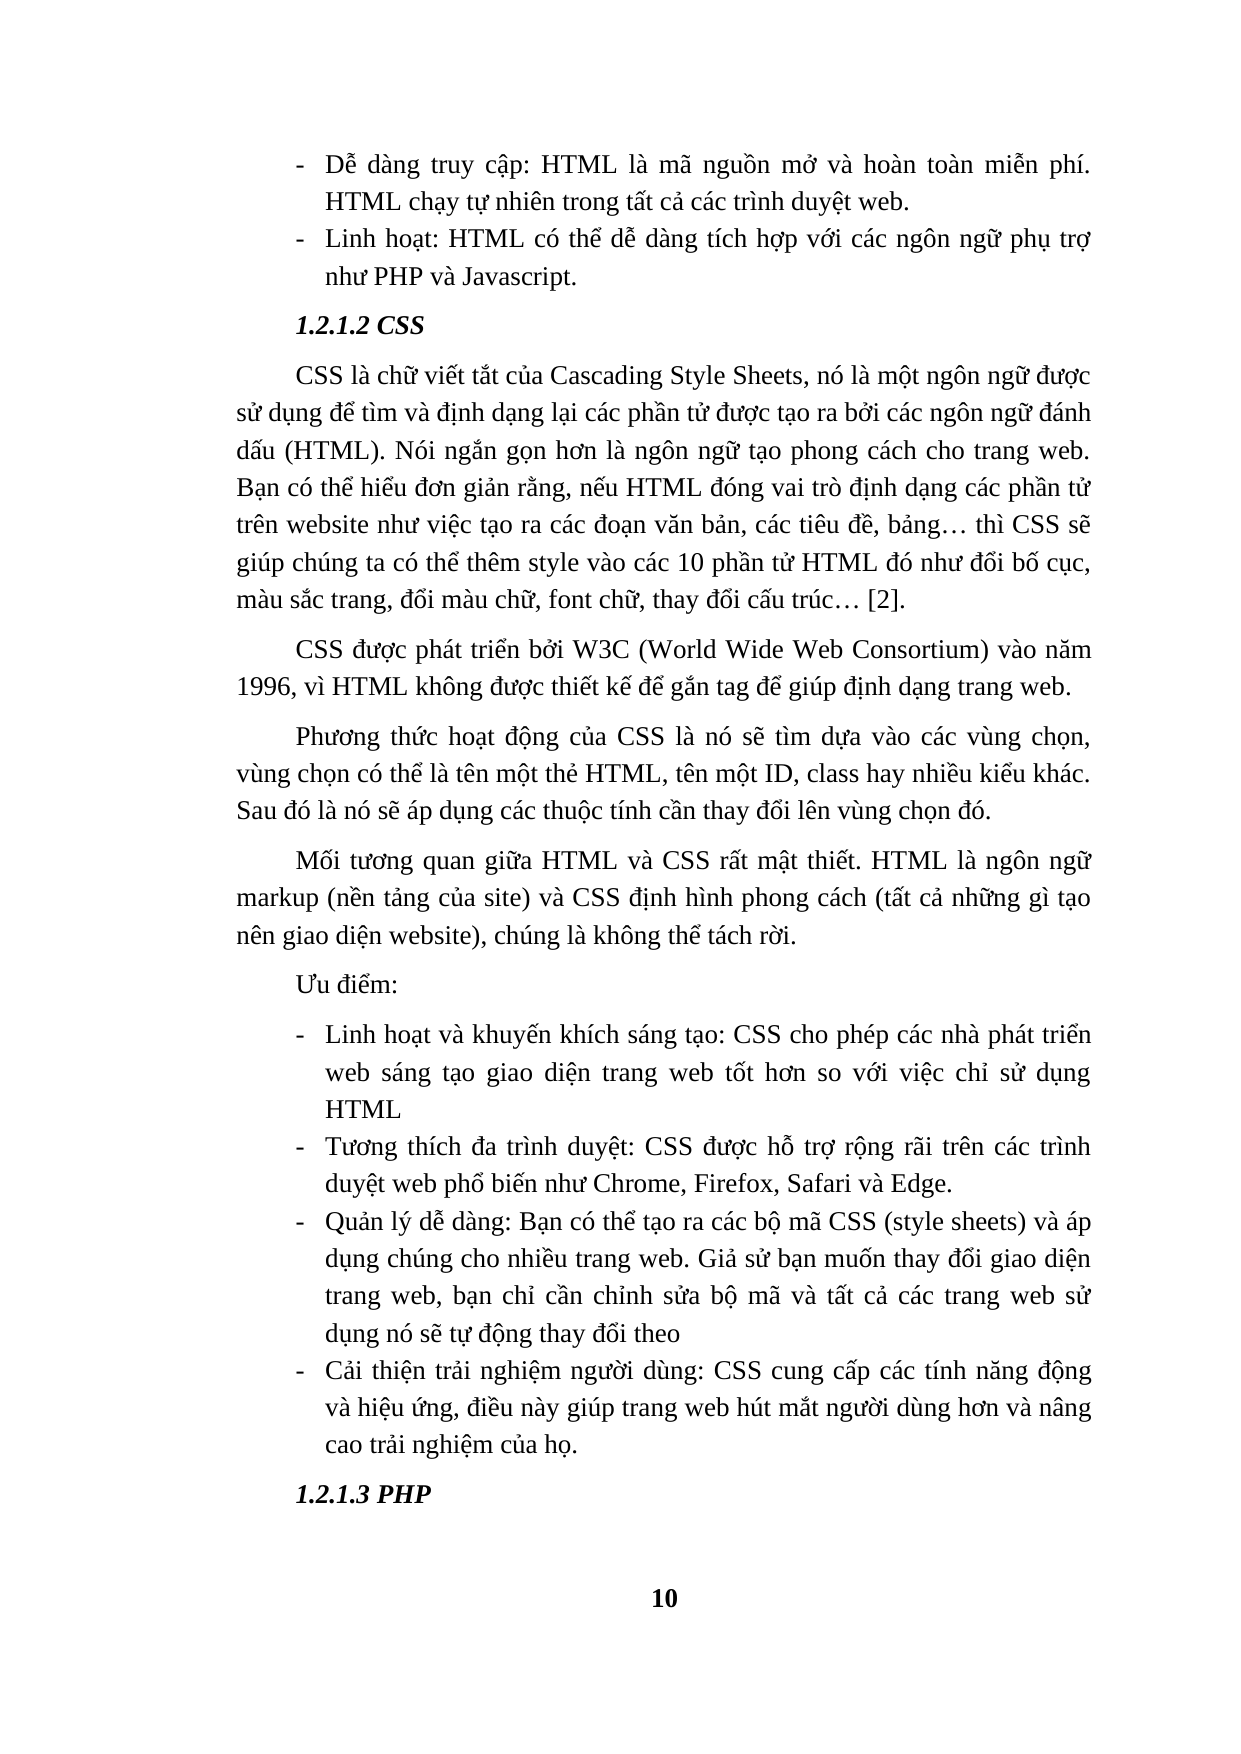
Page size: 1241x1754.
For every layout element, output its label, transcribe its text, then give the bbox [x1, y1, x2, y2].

text Phương thức hoạt động của CSS là nó sẽ tìm dựa vào các vùng chọn, vùng chọn có thể là tên một thẻ HTML, tên một ID, class hay nhiều kiểu khác. Sau đó là nó sẽ áp dụng các thuộc tính cần thay đổi lên vùng chọn đó. [236, 720, 1092, 826]
text CSS [295, 309, 1092, 341]
text PHP [295, 1478, 1092, 1509]
list Cải thiện trải nghiệm người dùng: CSS cung cấp các tính năng động và hiệu ứng, điều này giúp trang web hút mắt người dùng hơn và nâng cao trải nghiệm của họ. [295, 1354, 1092, 1460]
text CSS được phát triển bởi W3C (World Wide Web Consortium) vào năm 1996, vì HTML không được thiết kế để gắn tag để giúp định dạng trang web. [236, 633, 1092, 701]
text Ưu điểm: [236, 968, 1092, 1000]
list Quản lý dễ dàng: Bạn có thể tạo ra các bộ mã CSS (style sheets) và áp dụng chúng cho nhiều trang web. Giả sử bạn muốn thay đổi giao diện trang web, bạn chỉ cần chỉnh sửa bộ mã và tất cả các trang web sử dụng nó sẽ tự động thay đổi theo [295, 1205, 1092, 1348]
list Dễ dàng truy cập: HTML là mã nguồn mở và hoàn toàn miễn phí. HTML chạy tự nhiên trong tất cả các trình duyệt web. [295, 148, 1092, 216]
text Mối tương quan giữa HTML và CSS rất mật thiết. HTML là ngôn ngữ markup (nền tảng của site) và CSS định hình phong cách (tất cả những gì tạo nên giao diện website), chúng là không thể tách rời. [236, 844, 1092, 950]
list Tương thích đa trình duyệt: CSS được hỗ trợ rộng rãi trên các trình duyệt web phổ biến như Chrome, Firefox, Safari và Edge. [295, 1130, 1092, 1199]
text CSS là chữ viết tắt của Cascading Style Sheets, nó là một ngôn ngữ được sử dụng để tìm và định dạng lại các phần tử được tạo ra bởi các ngôn ngữ đánh dấu (HTML). Nói ngắn gọn hơn là ngôn ngữ tạo phong cách cho trang web. Bạn có thể hiểu đơn giản rằng, nếu HTML đóng vai trò định dạng các phần tử trên website như việc tạo ra các đoạn văn bản, các tiêu đề, bảng… thì CSS sẽ giúp chúng ta có thể thêm style vào các 10 phần tử HTML đó như đổi bố cục, màu sắc trang, đổi màu chữ, font chữ, thay đổi cấu trúc… [2]. [236, 359, 1092, 614]
list Linh hoạt và khuyến khích sáng tạo: CSS cho phép các nhà phát triển web sáng tạo giao diện trang web tốt hơn so với việc chỉ sử dụng HTML [295, 1018, 1092, 1124]
list Linh hoạt: HTML có thể dễ dàng tích hợp với các ngôn ngữ phụ trợ như PHP và Javascript. [295, 222, 1092, 291]
